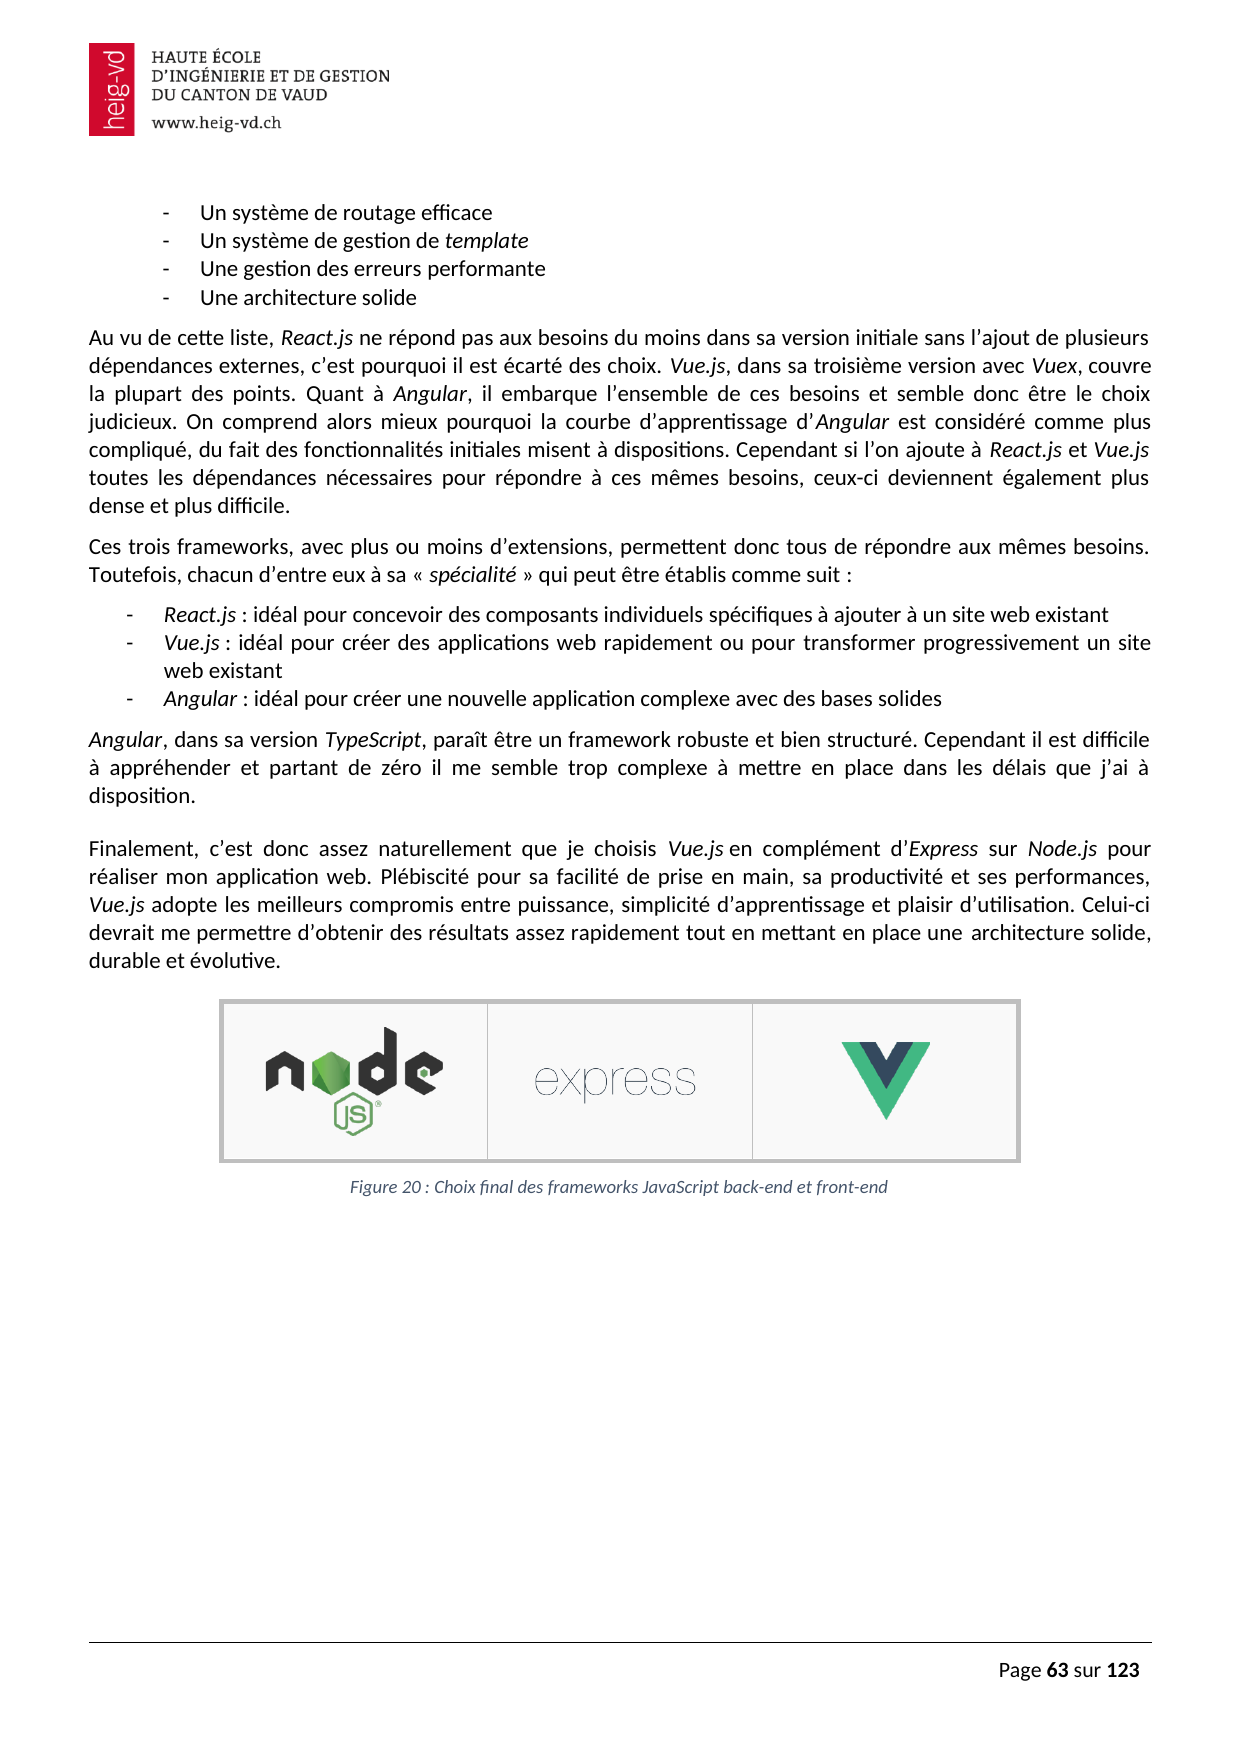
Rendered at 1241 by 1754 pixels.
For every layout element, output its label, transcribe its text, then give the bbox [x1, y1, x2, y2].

text Finalement, c’est donc assez naturellement que je choisis Vue.js en complément d’Express sur Node.js pour réaliser mon application web. Plébiscité pour sa facilité de prise en main, sa productivité et ses performances, Vue.js adopte les meilleurs compromis entre puissance, simplicité d’apprentissage et plaisir d’utilisation. Celui-ci devrait me permettre d’obtenir des résultats assez rapidement tout en mettant en place une architecture solide, durable et évolutive. [89, 834, 1152, 974]
list Une architecture solide [162, 283, 1152, 311]
list Un système de gestion de template [162, 227, 1152, 254]
table_header [753, 1004, 1016, 1158]
list React.js : idéal pour concevoir des composants individuels spécifiques à ajouter à un site web existant [126, 600, 1152, 628]
list Vue.js : idéal pour créer des applications web rapidement ou pour transformer progressivement un site web existant [126, 628, 1152, 684]
list Une gestion des erreurs performante [162, 254, 1152, 283]
table_header [224, 1004, 487, 1158]
picture [522, 1052, 718, 1112]
table_header [488, 1004, 752, 1158]
text Figure 20 : Choix final des frameworks JavaScript back-end et front-end [89, 1176, 1152, 1199]
text Au vu de cette liste, React.js ne répond pas aux besoins du moins dans sa version initiale sans l’ajout de plusieurs dépendances externes, c’est pourquoi il est écarté des choix. Vue.js, dans sa troisième version avec Vuex, couvre la plupart des points. Quant à Angular, il embarque l’ensemble de ces besoins et semble donc être le choix judicieux. On comprend alors mieux pourquoi la courbe d’apprentissage d’Angular est considéré comme plus compliqué, du fait des fonctionnalités initiales misent à dispositions. Cependant si l’on ajoute à React.js et Vue.js toutes les dépendances nécessaires pour répondre à ces mêmes besoins, ceux-ci deviennent également plus dense et plus difficile. [89, 323, 1152, 519]
picture [265, 1027, 443, 1136]
list Un système de routage efficace [162, 198, 1152, 227]
text Angular, dans sa version TypeScript, paraît être un framework robuste et bien structuré. Cependant il est difficile à appréhender et partant de zéro il me semble trop complexe à mettre en place dans les délais que j’ai à disposition. [89, 725, 1152, 809]
list Angular : idéal pour créer une nouvelle application complexe avec des bases solides [126, 684, 1152, 712]
picture [841, 1042, 930, 1120]
picture [89, 43, 389, 136]
text Ces trois frameworks, avec plus ou moins d’extensions, permettent donc tous de répondre aux mêmes besoins. Toutefois, chacun d’entre eux à sa « spécialité » qui peut être établis comme suit : [89, 532, 1152, 588]
